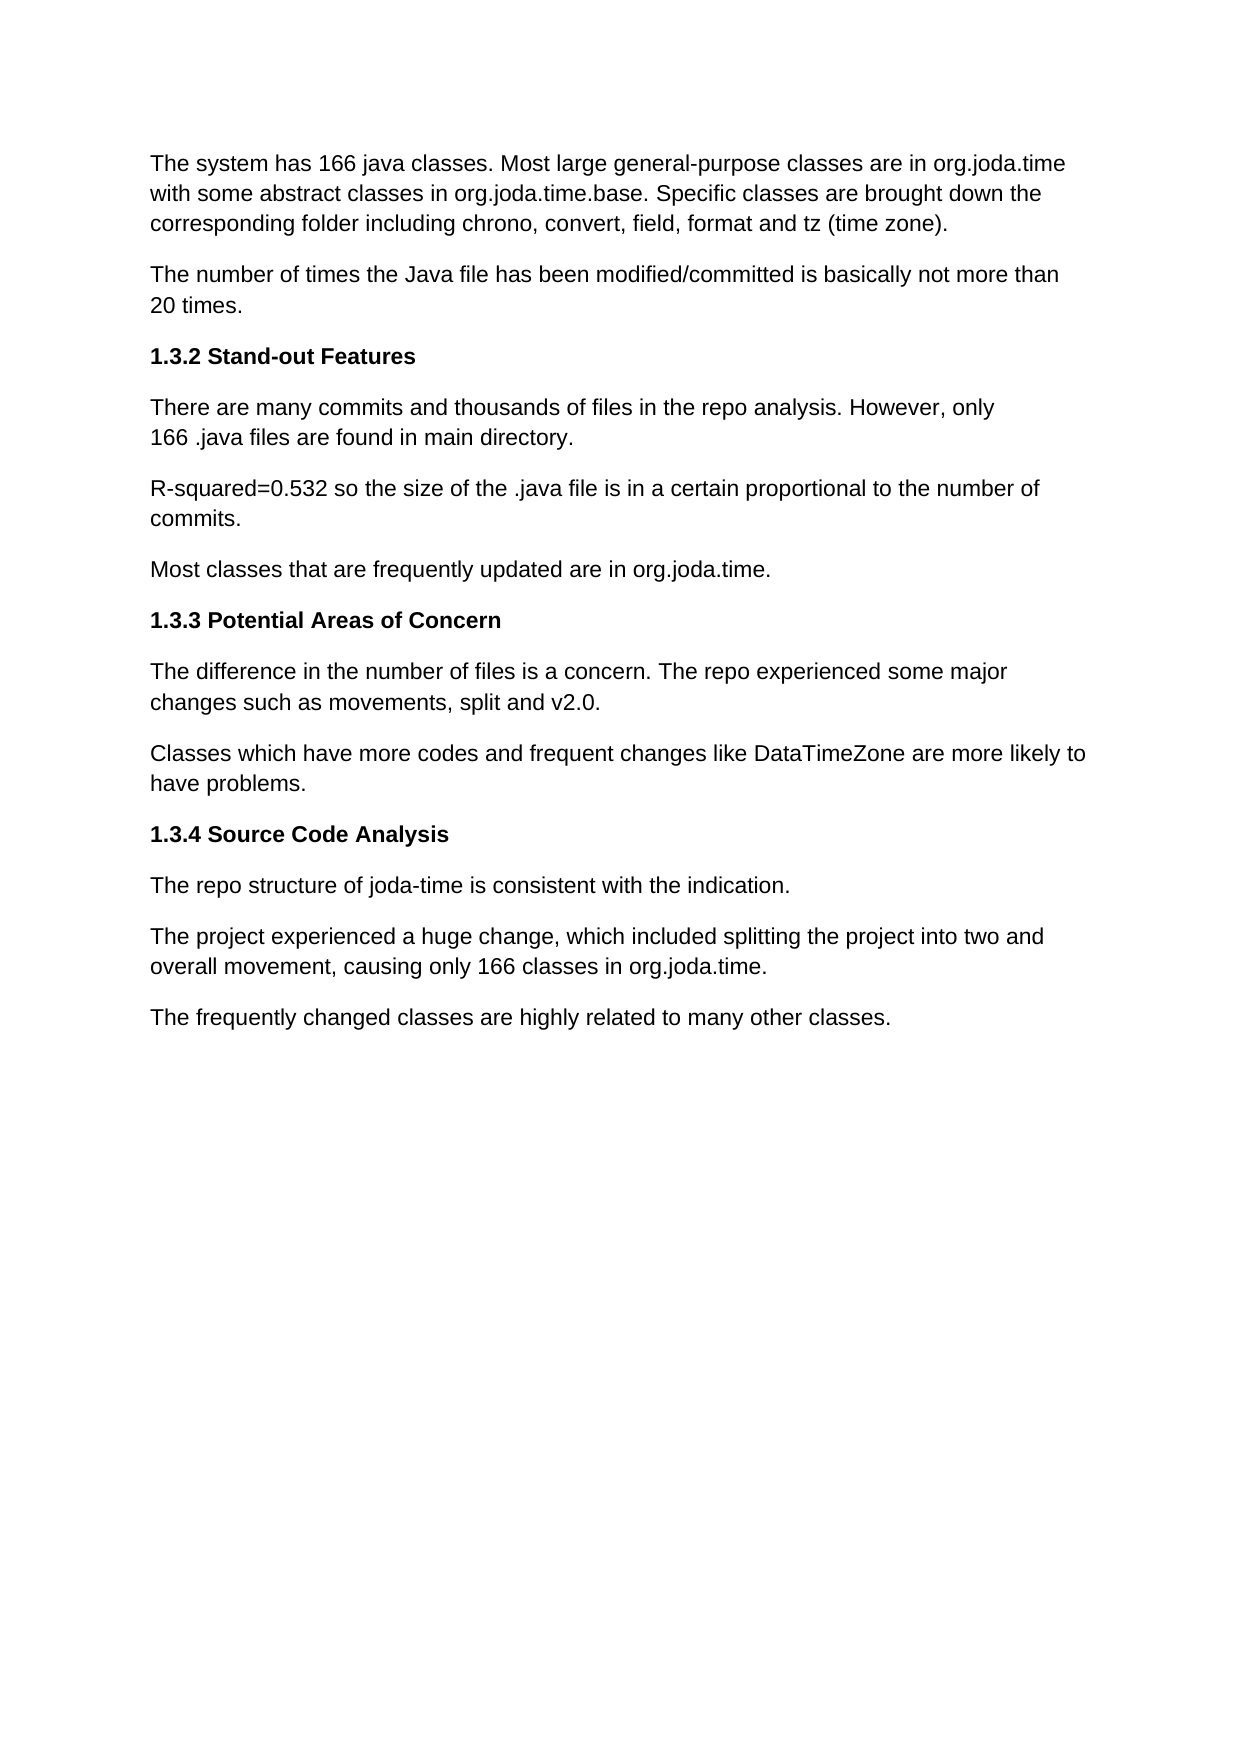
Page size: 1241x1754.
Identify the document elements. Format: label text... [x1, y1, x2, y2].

subtitle 1.3.3 Potential Areas of Concern [150, 607, 1090, 634]
text The system has 166 java classes. Most large general-purpose classes are in org.joda.time with some abstract classes in org.joda.time.base. Specific classes are brought down the corresponding folder including chrono, convert, field, format and tz (time zone). [150, 150, 1090, 237]
subtitle 1.3.2 Stand-out Features [150, 343, 1090, 369]
text The repo structure of joda-time is consistent with the indication. [150, 872, 1090, 898]
subtitle 1.3.4 Source Code Analysis [150, 821, 1090, 847]
text Most classes that are frequently updated are in org.joda.time. [150, 556, 1090, 583]
text Classes which have more codes and frequent changes like DataTimeZone are more likely to have problems. [150, 739, 1090, 796]
text The difference in the number of files is a concern. The repo experienced some major changes such as movements, split and v2.0. [150, 658, 1090, 715]
text The number of times the Java file has been modified/committed is basically not more than 20 times. [150, 261, 1090, 318]
text The frequently changed classes are highly related to many other classes. [150, 1004, 1090, 1031]
text The project experienced a huge change, which included splitting the project into two and overall movement, causing only 166 classes in org.joda.time. [150, 923, 1090, 979]
text There are many commits and thousands of files in the repo analysis. However, only 166 .java files are found in main directory. [150, 394, 1090, 450]
text R-squared=0.532 so the size of the .java file is in a certain proportional to the number of commits. [150, 475, 1090, 532]
